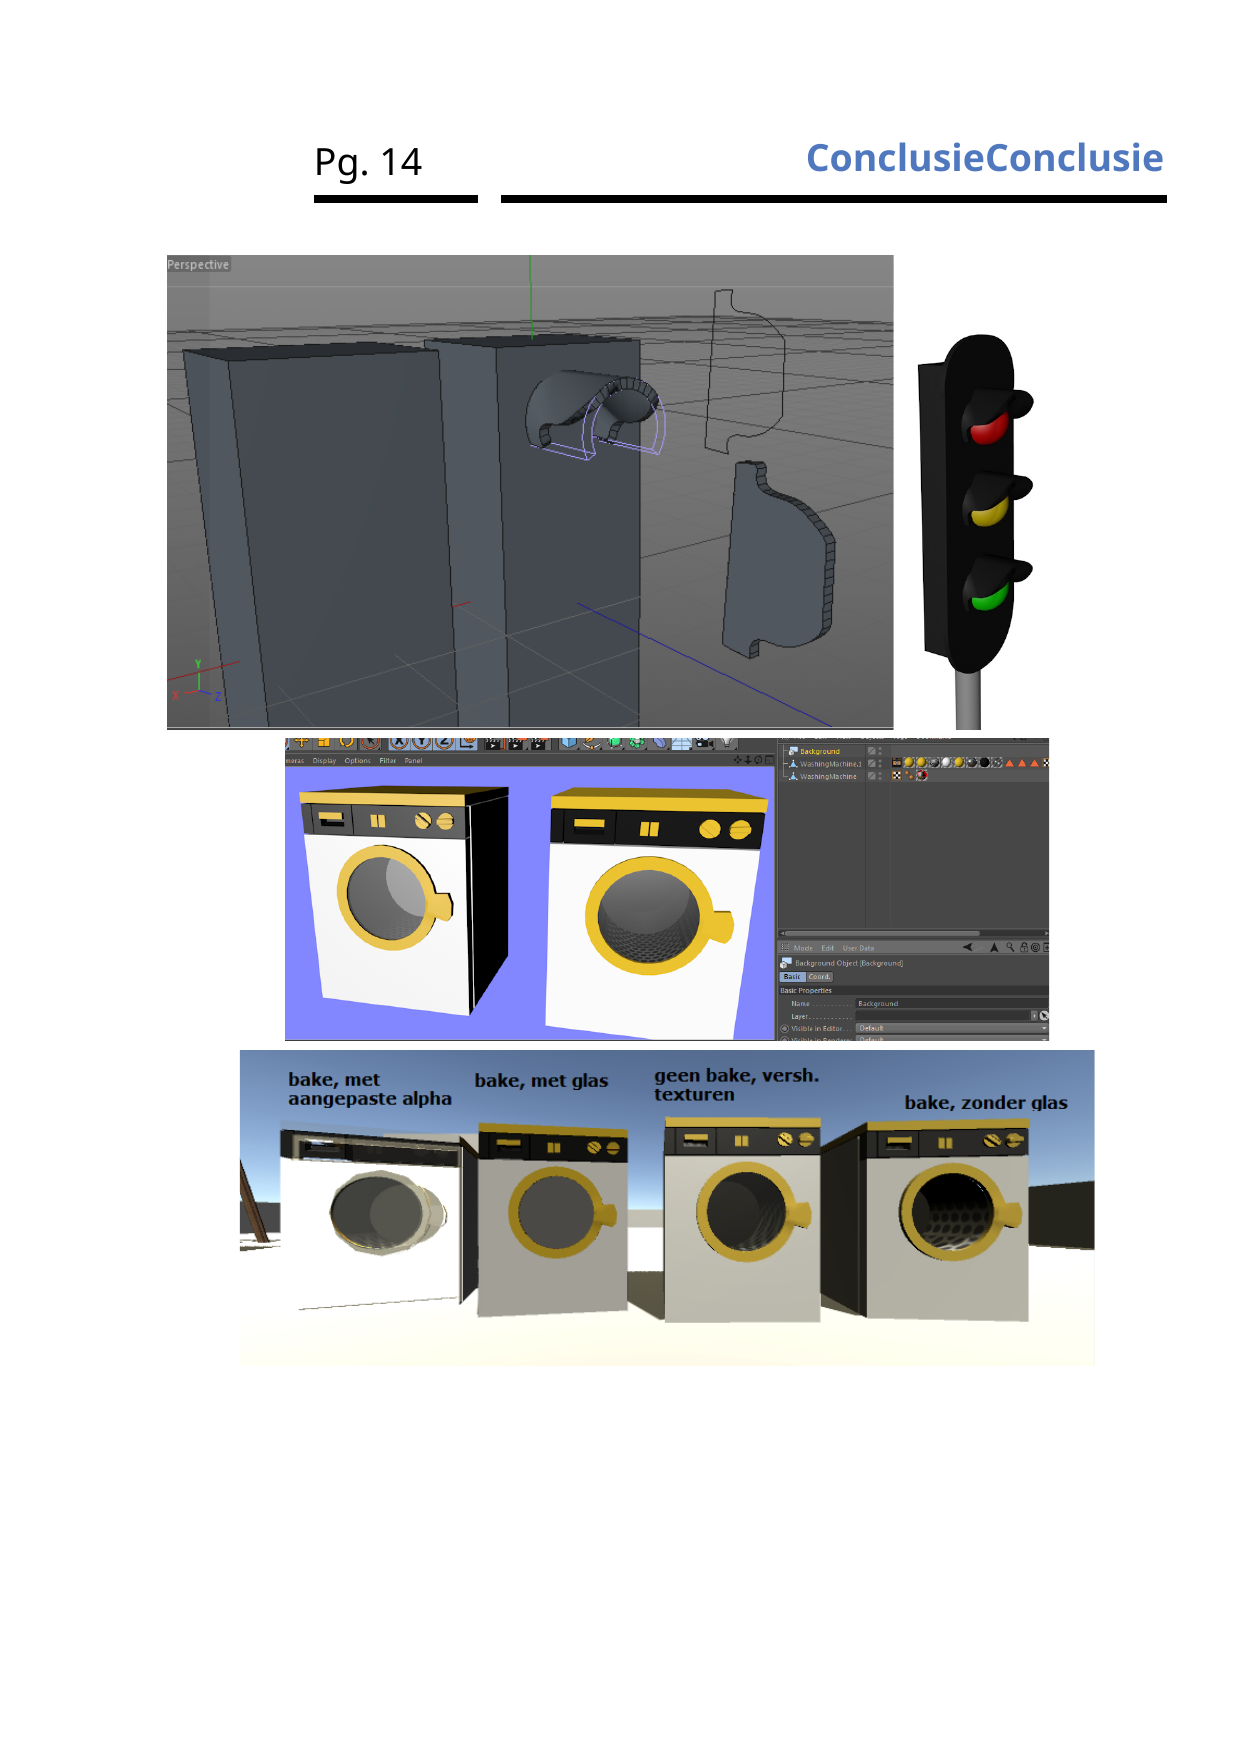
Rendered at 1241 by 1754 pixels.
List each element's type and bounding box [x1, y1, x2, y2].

picture [285, 738, 1050, 1041]
picture [239, 1050, 1095, 1366]
picture [167, 255, 1072, 730]
